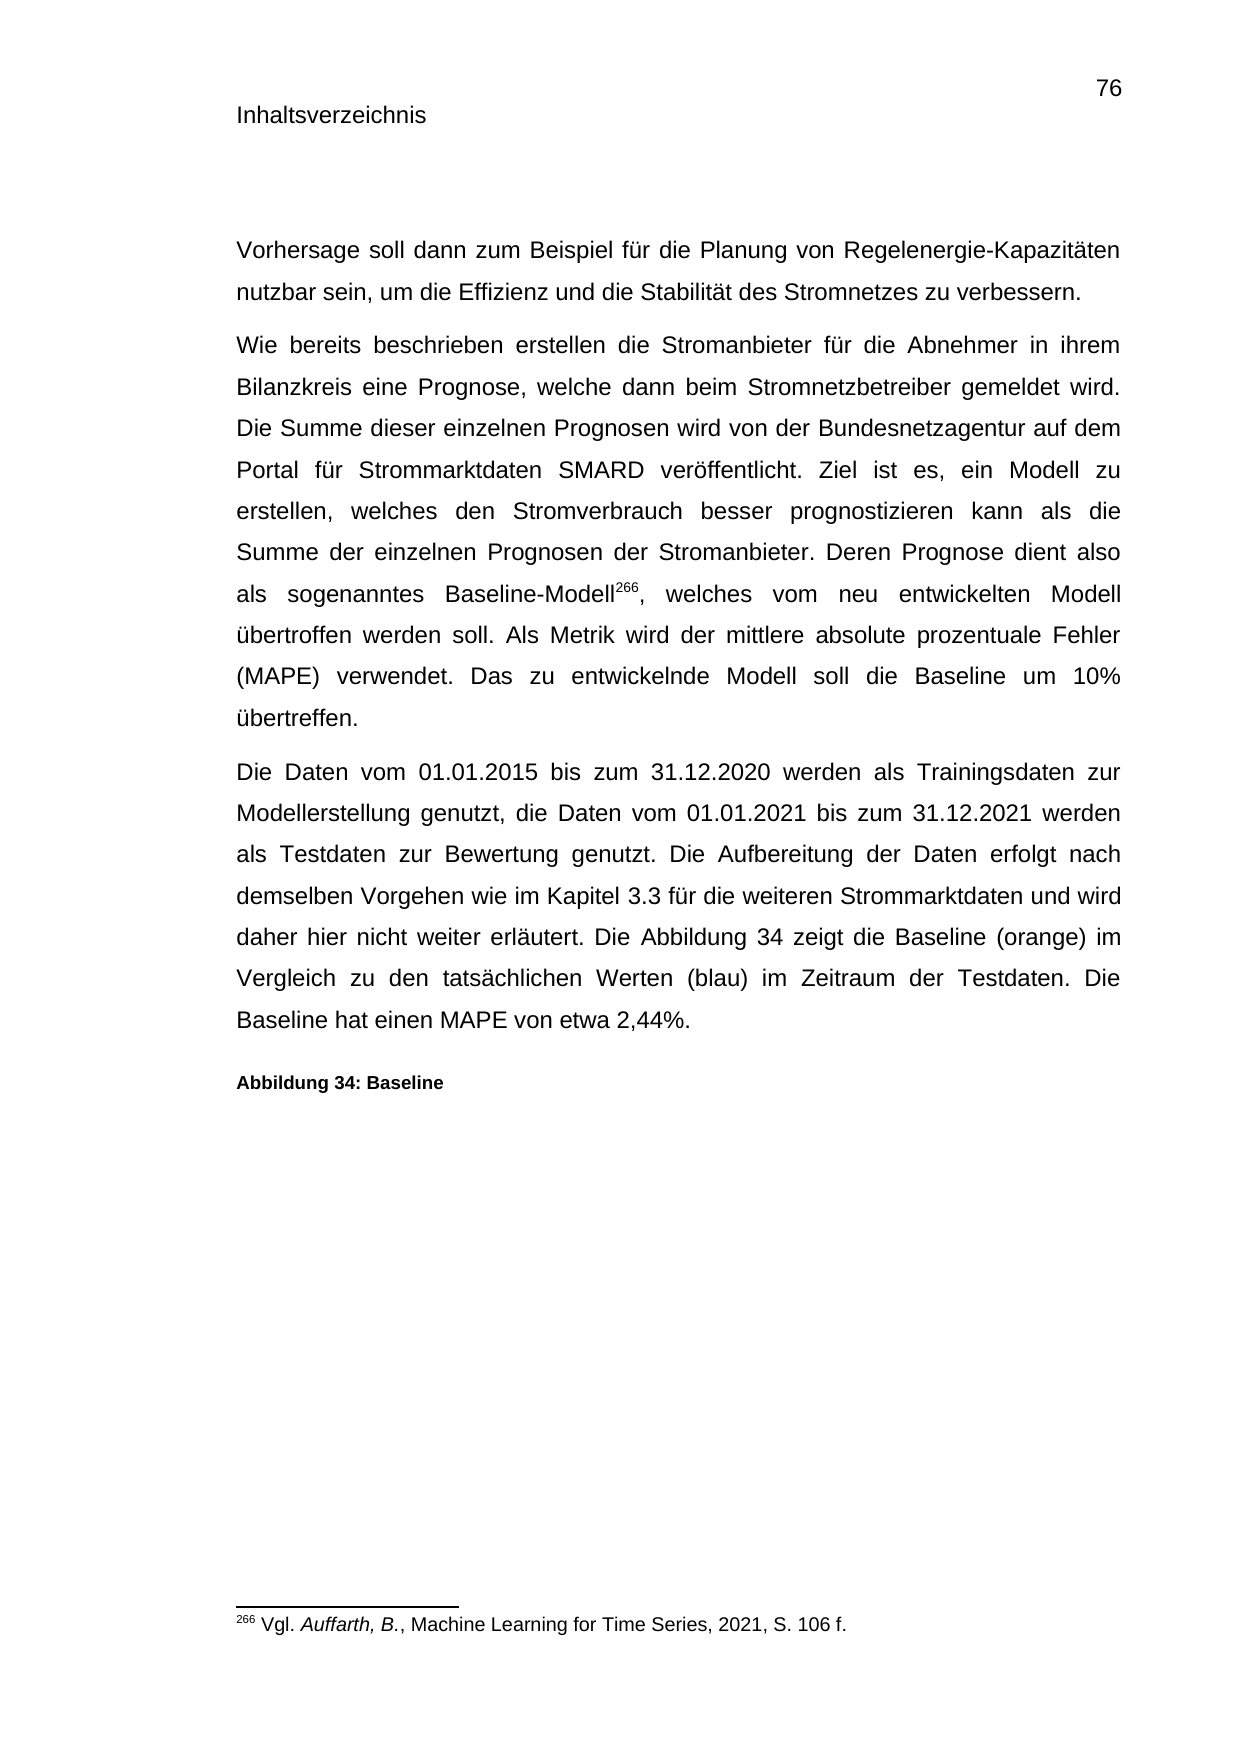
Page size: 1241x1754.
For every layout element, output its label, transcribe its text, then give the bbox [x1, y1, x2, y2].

text Wie bereits beschrieben erstellen die Stromanbieter für die Abnehmer in ihrem Bilanzkreis eine Prognose, welche dann beim Stromnetzbetreiber gemeldet wird. Die Summe dieser einzelnen Prognosen wird von der Bundesnetzagentur auf dem Portal für Strommarktdaten SMARD veröffentlicht. Ziel ist es, ein Modell zu erstellen, welches den Stromverbrauch besser prognostizieren kann als die Summe der einzelnen Prognosen der Stromanbieter. Deren Prognose dient also als sogenanntes Baseline-Modell, welches vom neu entwickelten Modell übertroffen werden soll. Als Metrik wird der mittlere absolute prozentuale Fehler (MAPE) verwendet. Das zu entwickelnde Modell soll die Baseline um 10% übertreffen. [236, 331, 1122, 731]
text Die Daten vom 01.01.2015 bis zum 31.12.2020 werden als Trainingsdaten zur Modellerstellung genutzt, die Daten vom 01.01.2021 bis zum 31.12.2021 werden als Testdaten zur Bewertung genutzt. Die Aufbereitung der Daten erfolgt nach demselben Vorgehen wie im Kapitel 3.3 für die weiteren Strommarktdaten und wird daher hier nicht weiter erläutert. Die Abbildung 34 zeigt die Baseline (orange) im Vergleich zu den tatsächlichen Werten (blau) im Zeitraum der Testdaten. Die Baseline hat einen MAPE von etwa 2,44%. [236, 757, 1122, 1033]
text Abbildung 34: Baseline [236, 1072, 1122, 1093]
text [236, 236, 1122, 305]
